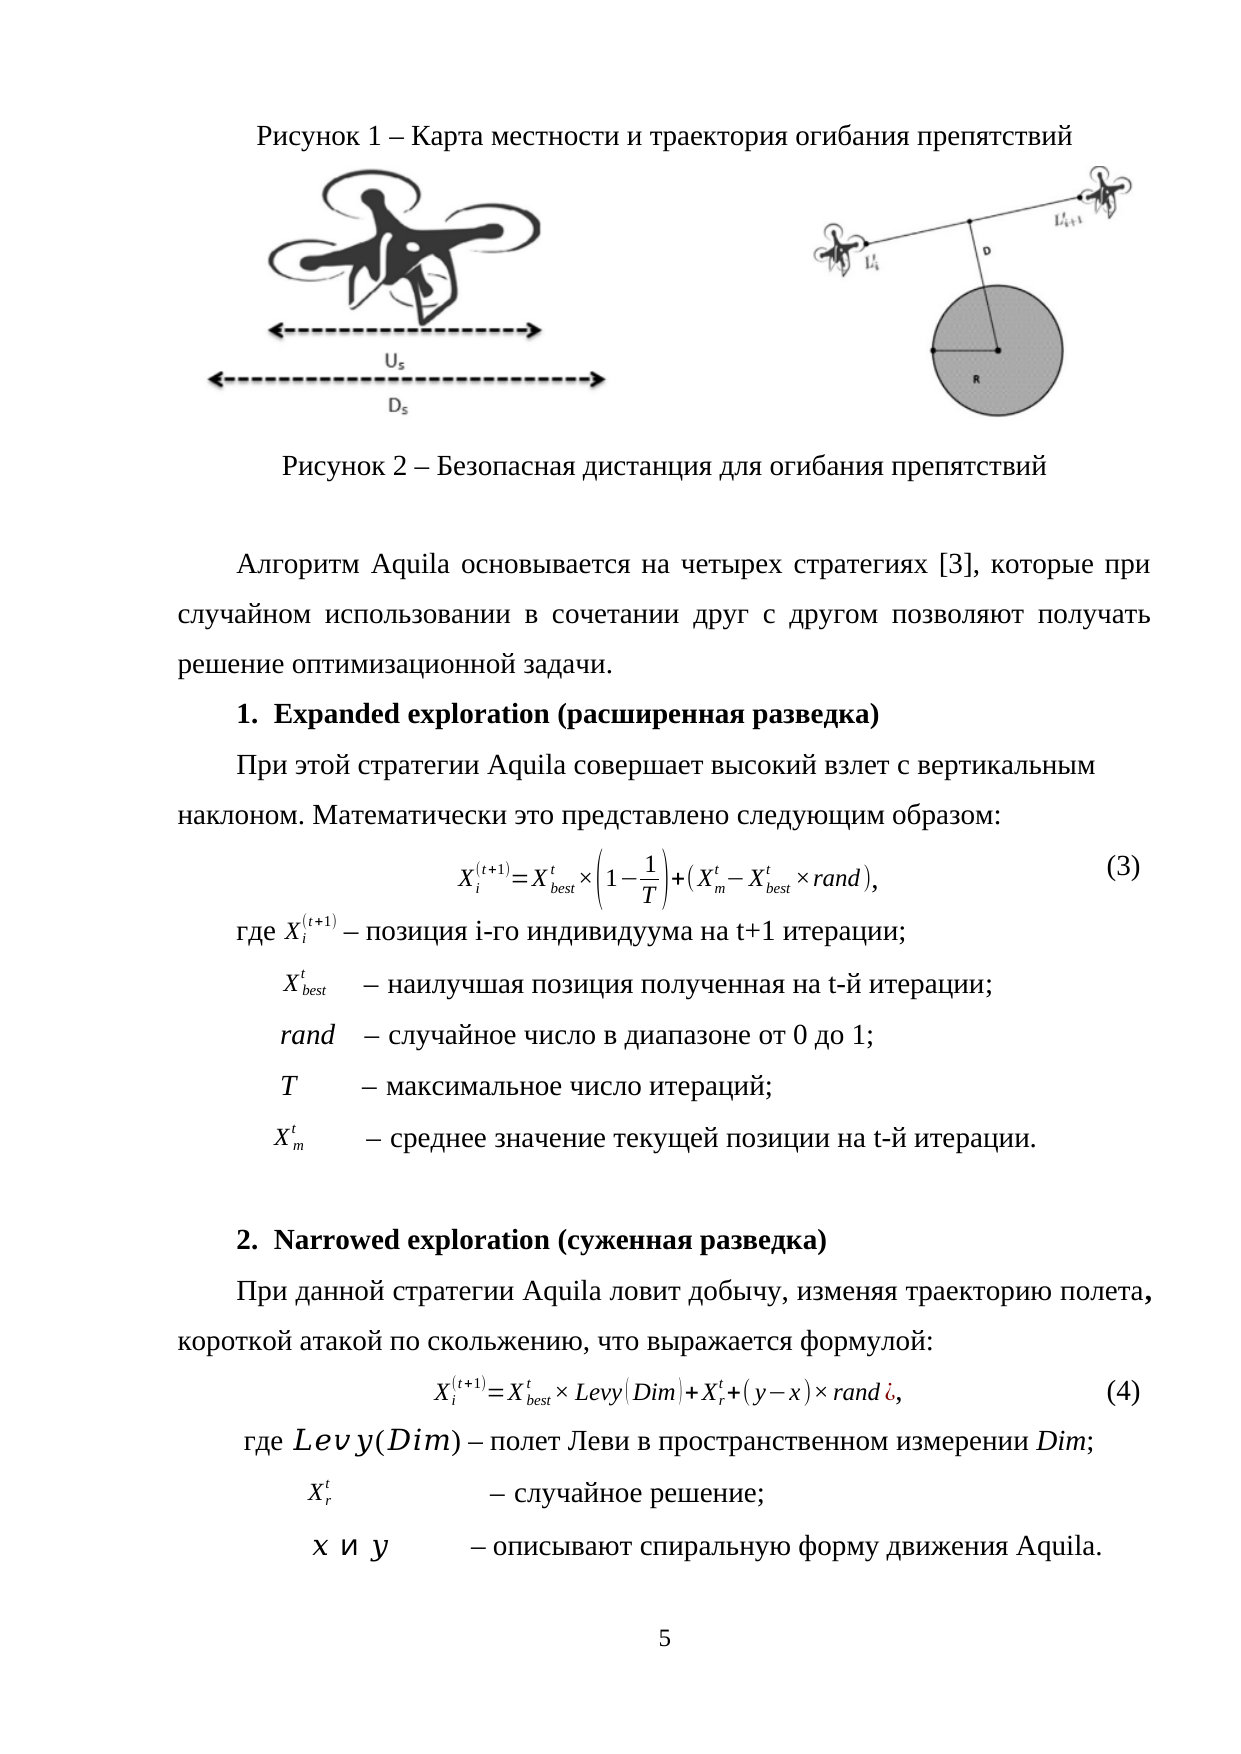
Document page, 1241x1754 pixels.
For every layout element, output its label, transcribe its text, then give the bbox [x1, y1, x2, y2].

text – случайное решение; [177, 1474, 1152, 1509]
table_header (4) [1095, 1373, 1152, 1421]
text При данной стратегии Aquila ловит добычу, изменяя траекторию полета, короткой атакой по скольжению, что выражается формулой: [177, 1273, 1152, 1357]
table_header , [177, 848, 1095, 913]
text rand – случайное число в диапазоне от 0 до 1; [177, 1017, 1152, 1051]
text где 𝐿𝑒𝑣𝑦(𝐷𝑖𝑚) – полет Леви в пространственном измерении Dim; [177, 1421, 1152, 1456]
text – наилучшая позиция полученная на t-й итерации; [177, 964, 1152, 999]
text где – позиция i-го индивидуума на t+1 итерации; [177, 913, 1152, 948]
table_header (3) [1095, 848, 1152, 913]
table_header , [177, 1373, 1095, 1421]
picture [188, 166, 1152, 434]
list Narrowed exploration (суженная разведка) [236, 1222, 1152, 1256]
text 𝑥 и 𝑦 – описывают спиральную форму движения Aquila. [177, 1527, 1152, 1562]
text Алгоритм Aquila основывается на четырех стратегиях [3], которые при случайном использовании в сочетании друг с другом позволяют получать решение оптимизационной задачи. [177, 546, 1152, 680]
text T – максимальное число итераций; [177, 1068, 1152, 1102]
table_cell Рисунок 1 – Карта местности и траектория огибания препятствий [177, 118, 1152, 166]
list При этой стратегии Aquila совершает высокий взлет с вертикальным наклоном. Математически это представлено следующим образом: [177, 747, 1152, 831]
text – среднее значение текущей позиции на t-й итерации. [177, 1119, 1152, 1154]
table_cell [177, 166, 1152, 448]
table_cell Рисунок 2 – Безопасная дистанция для огибания препятствий [177, 448, 1152, 495]
list Expanded exploration (расширенная разведка) [236, 697, 1152, 730]
